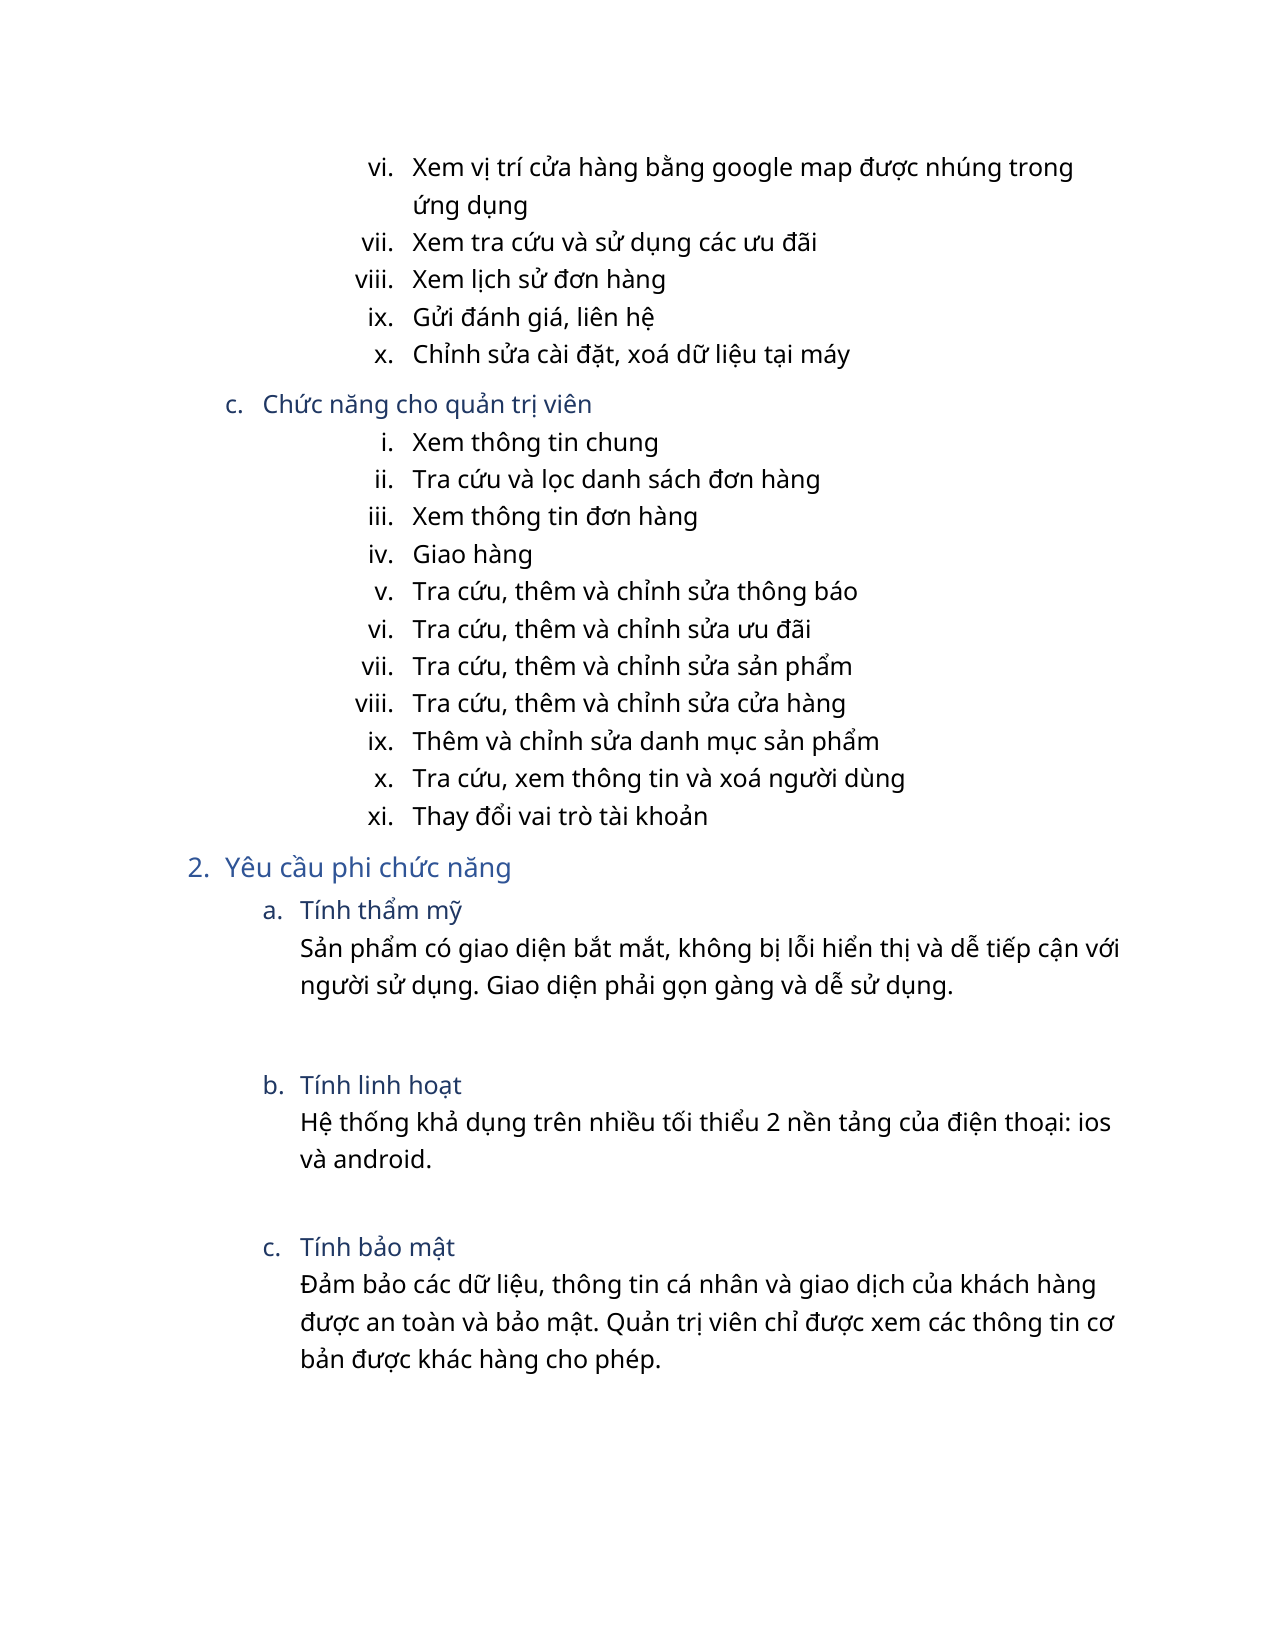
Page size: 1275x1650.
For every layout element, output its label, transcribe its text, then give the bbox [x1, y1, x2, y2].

list Tra cứu và lọc danh sách đơn hàng [394, 462, 1125, 496]
list Tra cứu, thêm và chỉnh sửa thông báo [394, 574, 1125, 608]
subtitle Tính thẩm mỹ [262, 893, 1125, 927]
list Xem tra cứu và sử dụng các ưu đãi [394, 225, 1125, 259]
subtitle Tính linh hoạt [262, 1067, 1125, 1101]
subtitle Chức năng cho quản trị viên [225, 387, 1125, 421]
list Chỉnh sửa cài đặt, xoá dữ liệu tại máy [394, 337, 1125, 371]
list Xem lịch sử đơn hàng [394, 262, 1125, 296]
list Thêm và chỉnh sửa danh mục sản phẩm [394, 723, 1125, 757]
list Gửi đánh giá, liên hệ [394, 299, 1125, 334]
list Hệ thống khả dụng trên nhiều tối thiểu 2 nền tảng của điện thoại: ios và android. [300, 1105, 1125, 1176]
list Xem thông tin chung [394, 424, 1125, 458]
list Tra cứu, thêm và chỉnh sửa sản phẩm [394, 649, 1125, 683]
list Tra cứu, xem thông tin và xoá người dùng [394, 761, 1125, 795]
list Đảm bảo các dữ liệu, thông tin cá nhân và giao dịch của khách hàng được an toàn và bảo mật. Quản trị viên chỉ được xem các thông tin cơ bản được khác hàng cho phép. [300, 1267, 1125, 1376]
subtitle Tính bảo mật [262, 1229, 1125, 1263]
subtitle Yêu cầu phi chức năng [187, 848, 1125, 885]
list Thay đổi vai trò tài khoản [394, 798, 1125, 832]
list Giao hàng [394, 536, 1125, 571]
list Xem vị trí cửa hàng bằng google map được nhúng trong ứng dụng [394, 150, 1125, 221]
text Sản phẩm có giao diện bắt mắt, không bị lỗi hiển thị và dễ tiếp cận với người sử dụng. Giao diện phải gọn gàng và dễ sử dụng. [300, 930, 1125, 1002]
list Tra cứu, thêm và chỉnh sửa cửa hàng [394, 686, 1125, 720]
list Tra cứu, thêm và chỉnh sửa ưu đãi [394, 611, 1125, 645]
list Xem thông tin đơn hàng [394, 499, 1125, 533]
